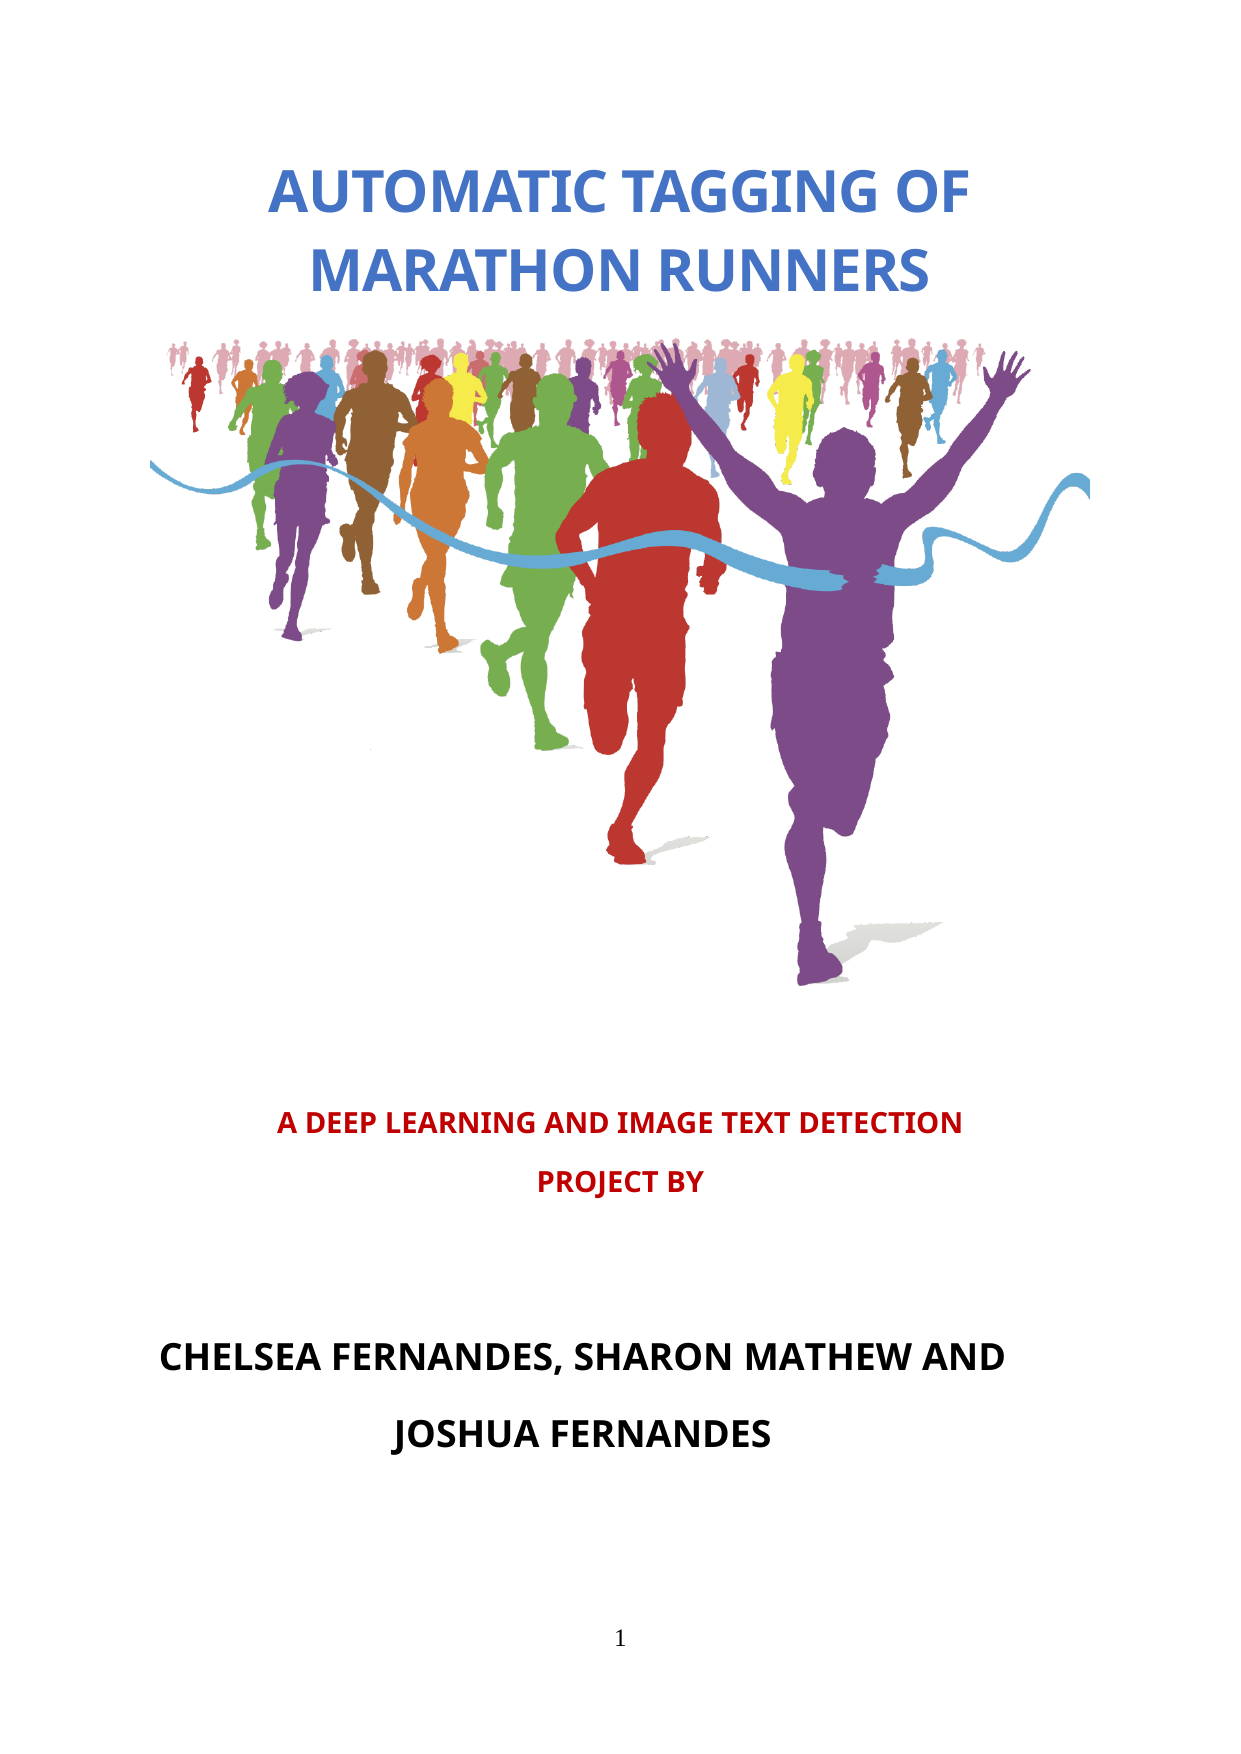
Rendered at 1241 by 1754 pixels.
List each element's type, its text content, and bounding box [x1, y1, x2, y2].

text A DEEP LEARNING AND IMAGE TEXT DETECTION PROJECT BY [225, 1102, 1015, 1201]
text CHELSEA FERNANDES, SHARON MATHEW AND JOSHUA FERNANDES [150, 1331, 1015, 1458]
picture [150, 337, 1091, 986]
title AUTOMATIC TAGGING OF MARATHON RUNNERS [150, 150, 1090, 309]
